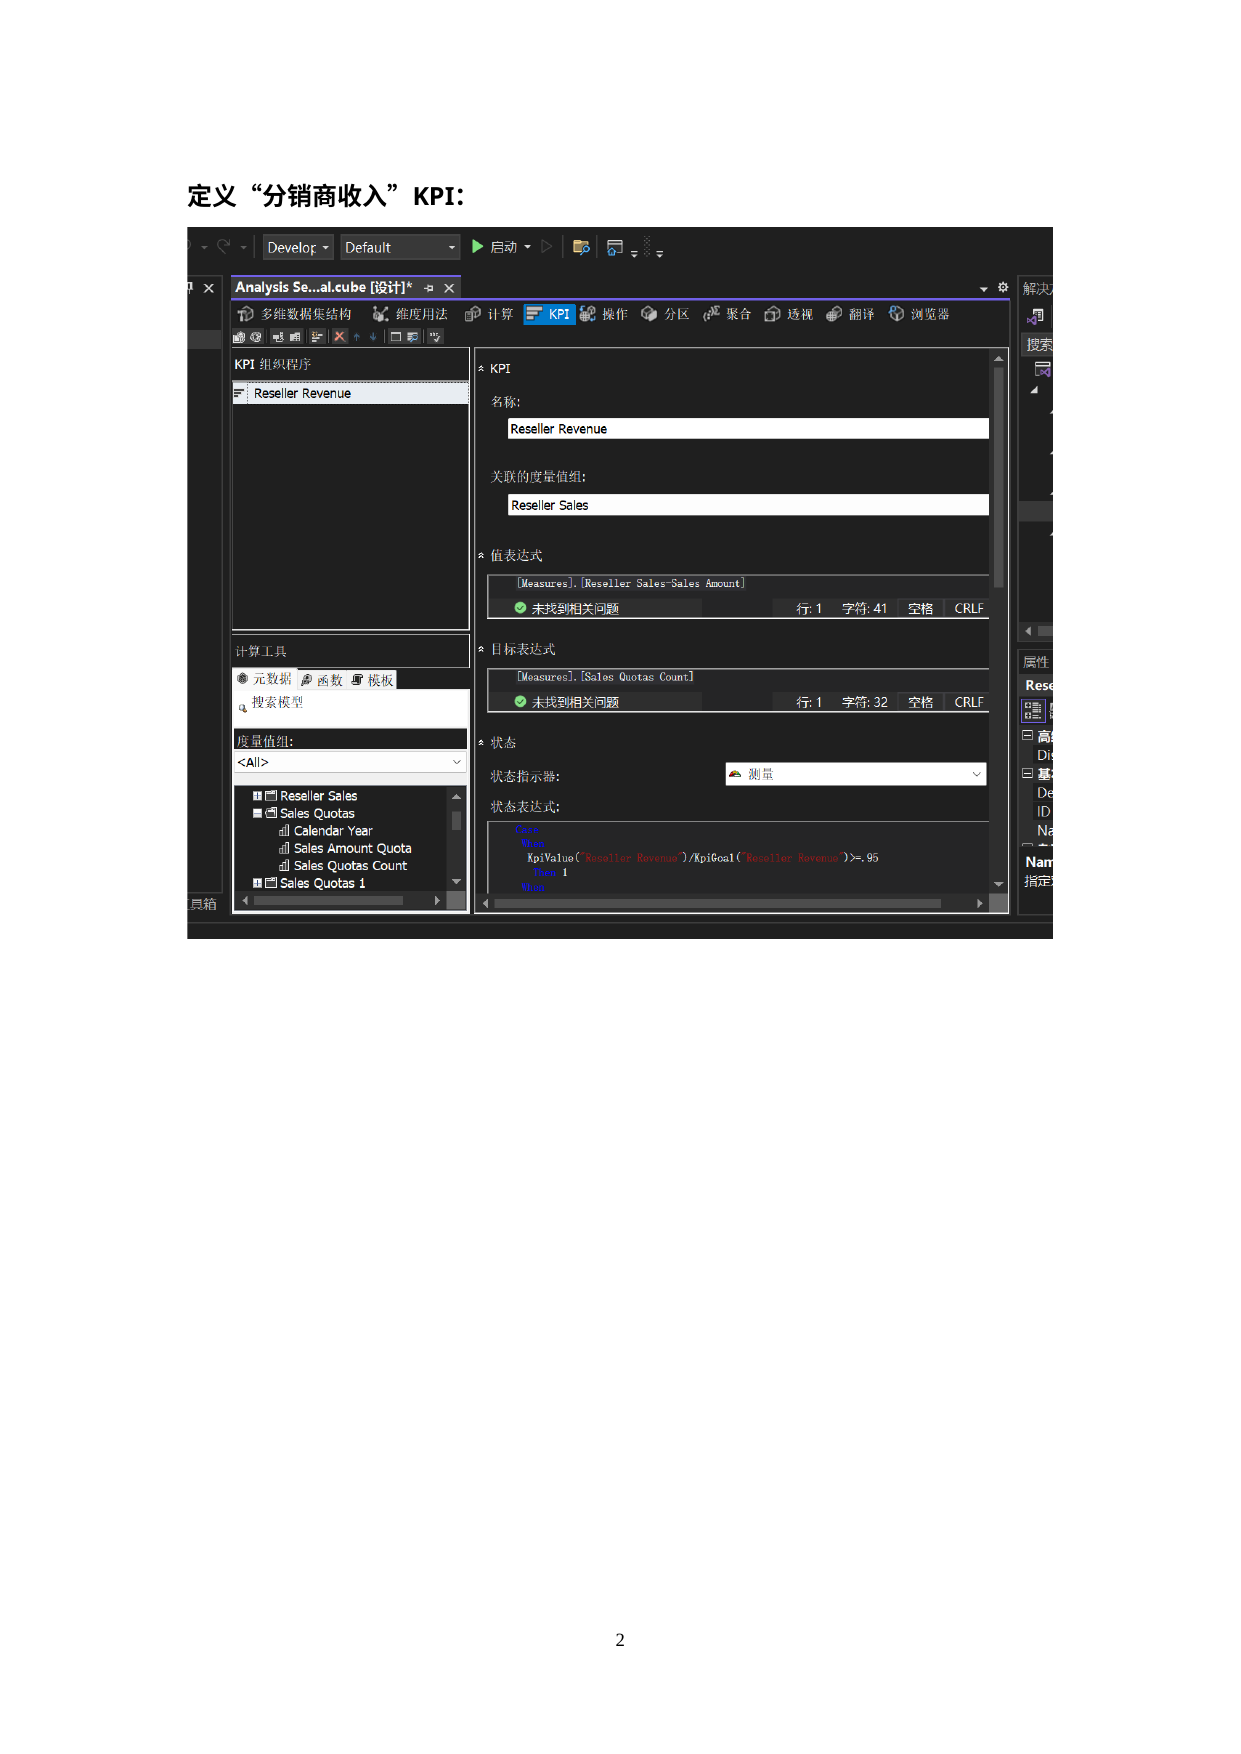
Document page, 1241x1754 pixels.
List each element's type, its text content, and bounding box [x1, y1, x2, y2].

text 定义“分销商收入”KPI： [187, 162, 1053, 227]
picture [187, 227, 1053, 939]
